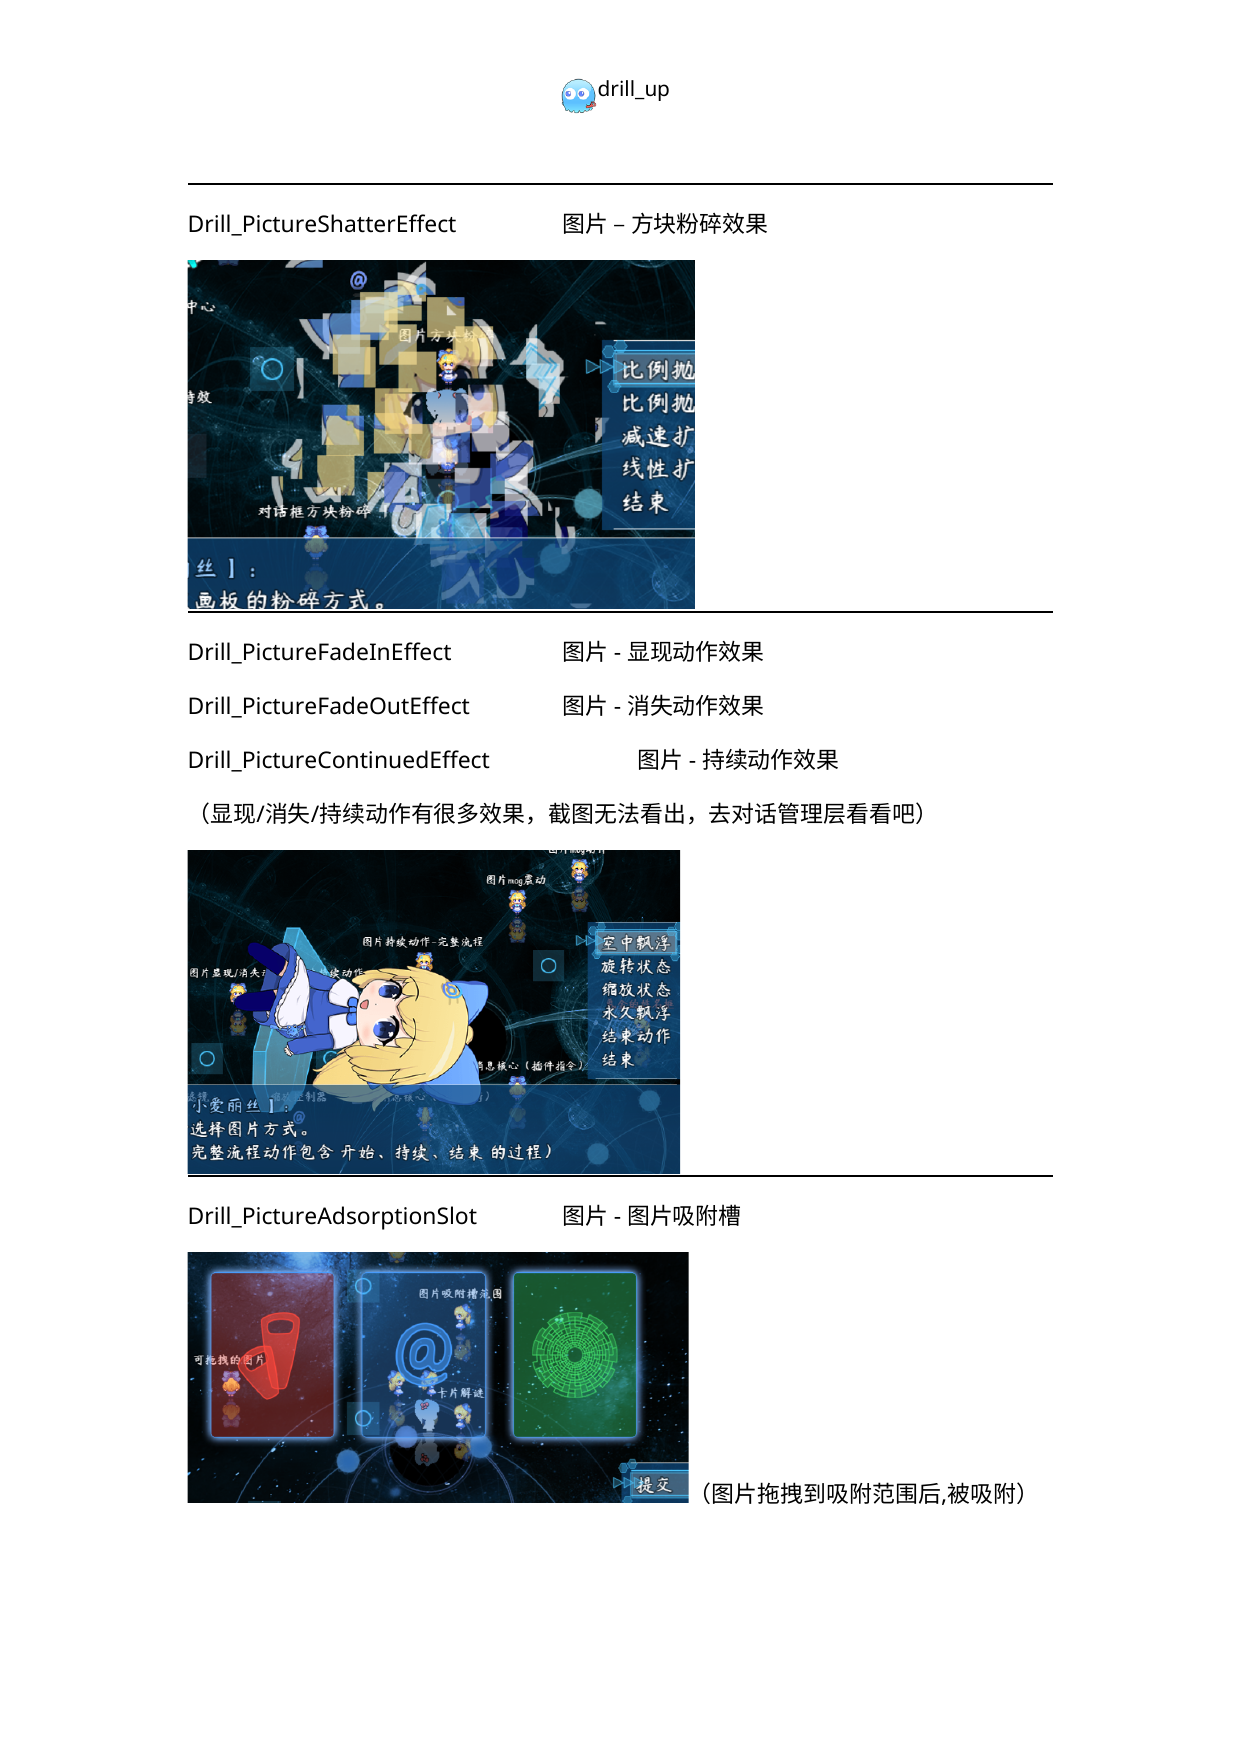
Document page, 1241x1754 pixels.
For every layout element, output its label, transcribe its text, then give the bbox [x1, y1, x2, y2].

text Drill_PictureContinuedEffect 图片 - 持续动作效果 [187, 742, 1053, 775]
text Drill_PictureShatterEffect 图片 – 方块粉碎效果 [187, 206, 1053, 239]
text （显现/消失/持续动作有很多效果，截图无法看出，去对话管理层看看吧） [187, 796, 1053, 829]
text Drill_PictureFadeInEffect 图片 - 显现动作效果 [187, 633, 1053, 667]
picture [187, 260, 695, 609]
picture [187, 1252, 689, 1503]
text Drill_PictureAdsorptionSlot 图片 - 图片吸附槽 [187, 1198, 1053, 1231]
text Drill_PictureFadeOutEffect 图片 - 消失动作效果 [187, 688, 1053, 721]
picture [556, 73, 597, 115]
picture [187, 850, 680, 1174]
